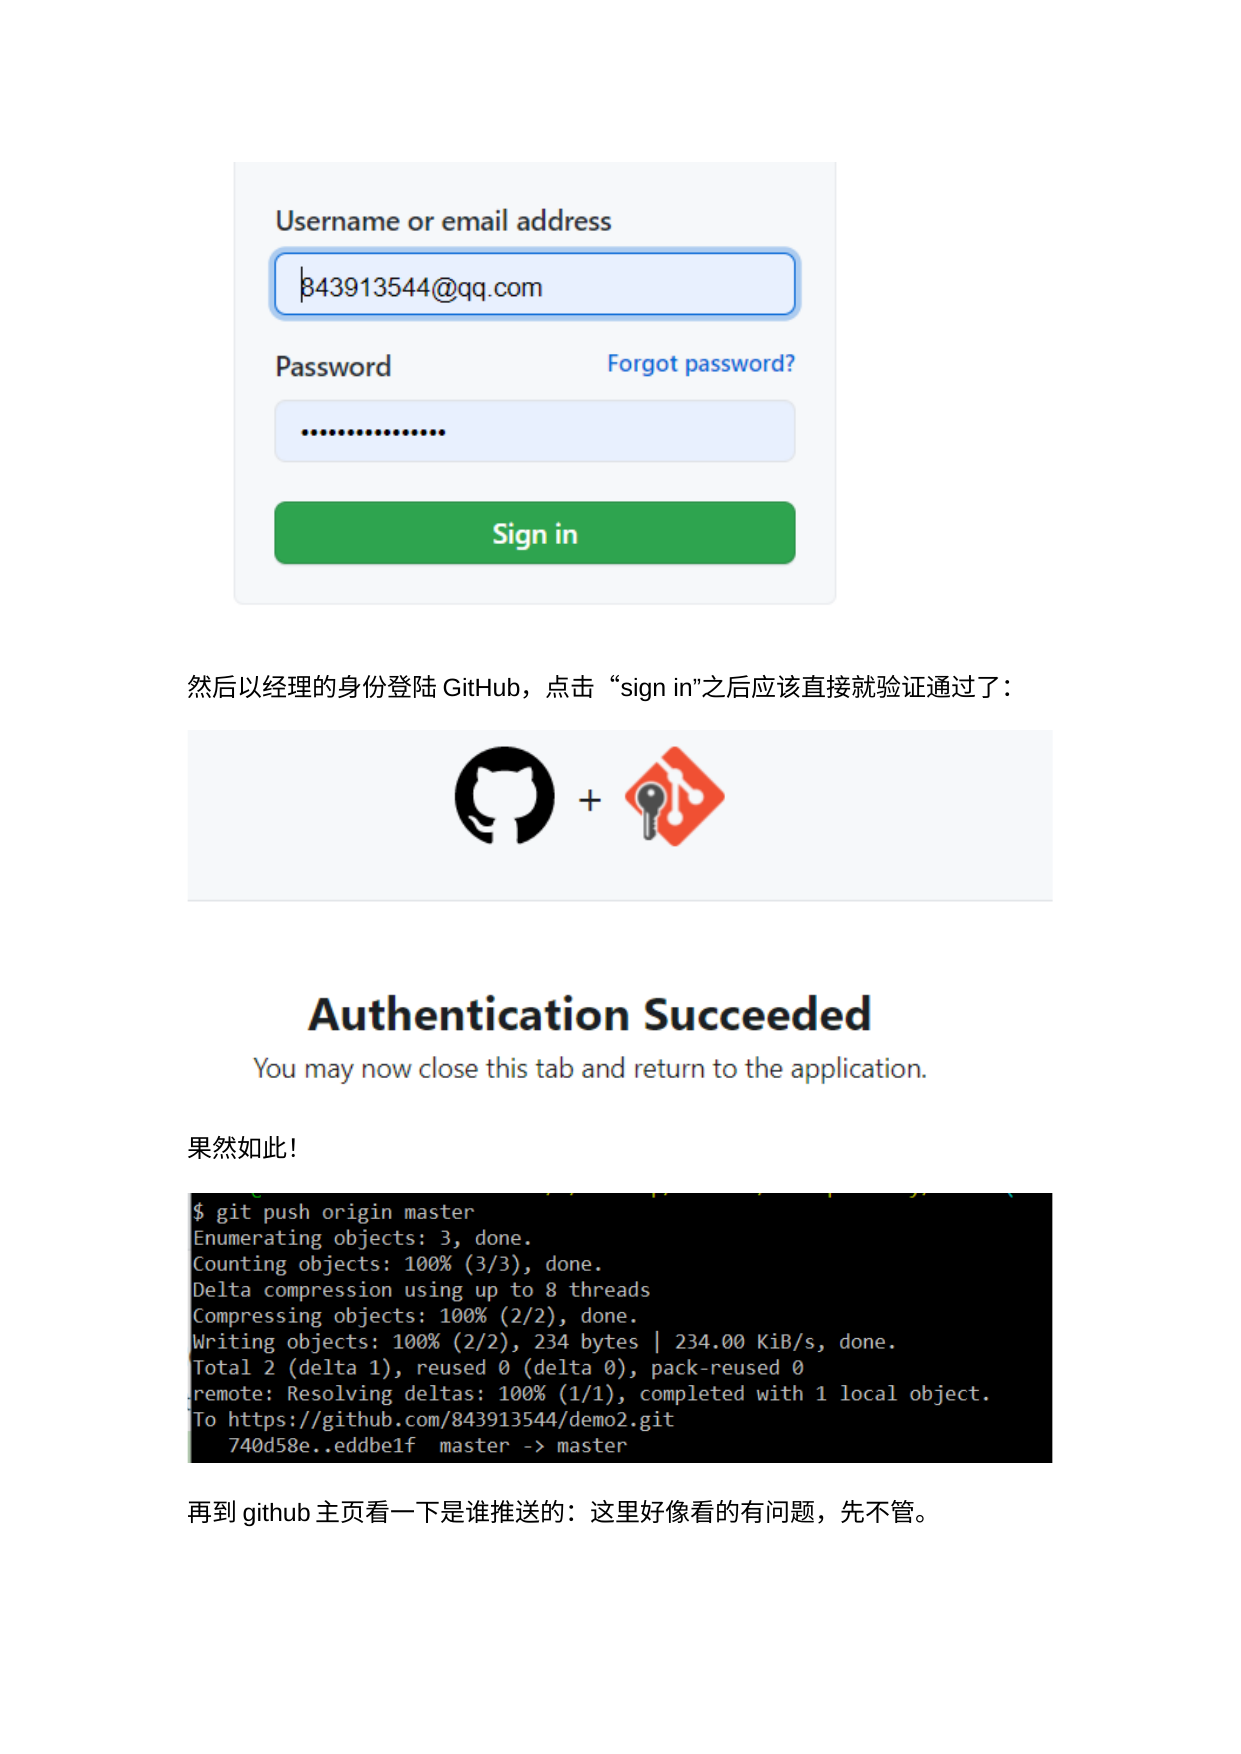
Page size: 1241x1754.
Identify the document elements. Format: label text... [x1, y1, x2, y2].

picture [187, 1193, 1053, 1463]
picture [187, 162, 964, 616]
text 然后以经理的身份登陆GitHub，点击“sign in”之后应该直接就验证通过了： [187, 653, 1053, 718]
picture [187, 730, 1053, 1101]
text 果然如此！ [187, 1114, 1053, 1179]
text 再到github主页看一下是谁推送的：这里好像看的有问题，先不管。 [187, 1478, 1053, 1543]
